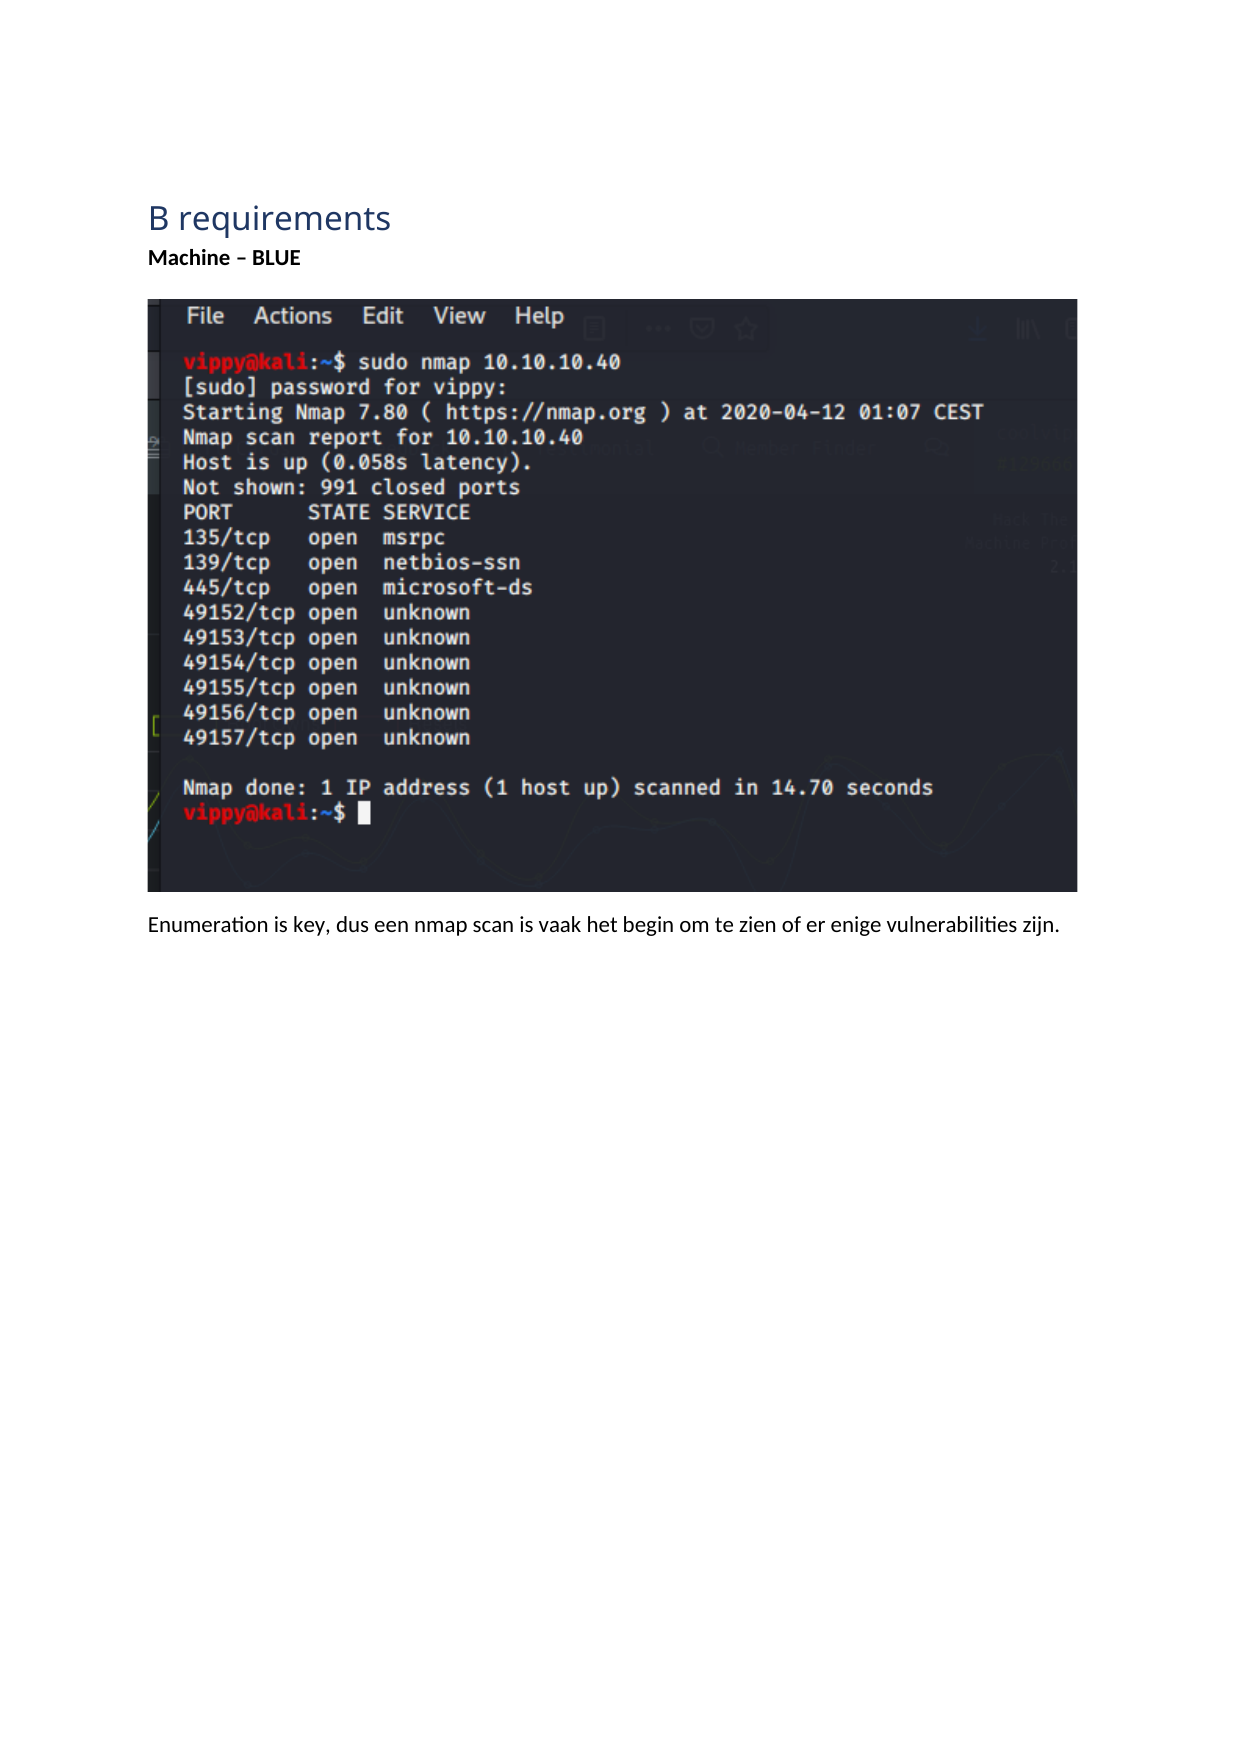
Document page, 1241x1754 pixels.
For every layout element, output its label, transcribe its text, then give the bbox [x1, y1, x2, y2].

subtitle B requirements [148, 194, 1093, 240]
text Enumeration is key, dus een nmap scan is vaak het begin om te zien of er enige vulnerabilities zijn. [148, 911, 1093, 938]
picture [147, 299, 1078, 892]
text Machine – BLUE [148, 243, 1093, 271]
